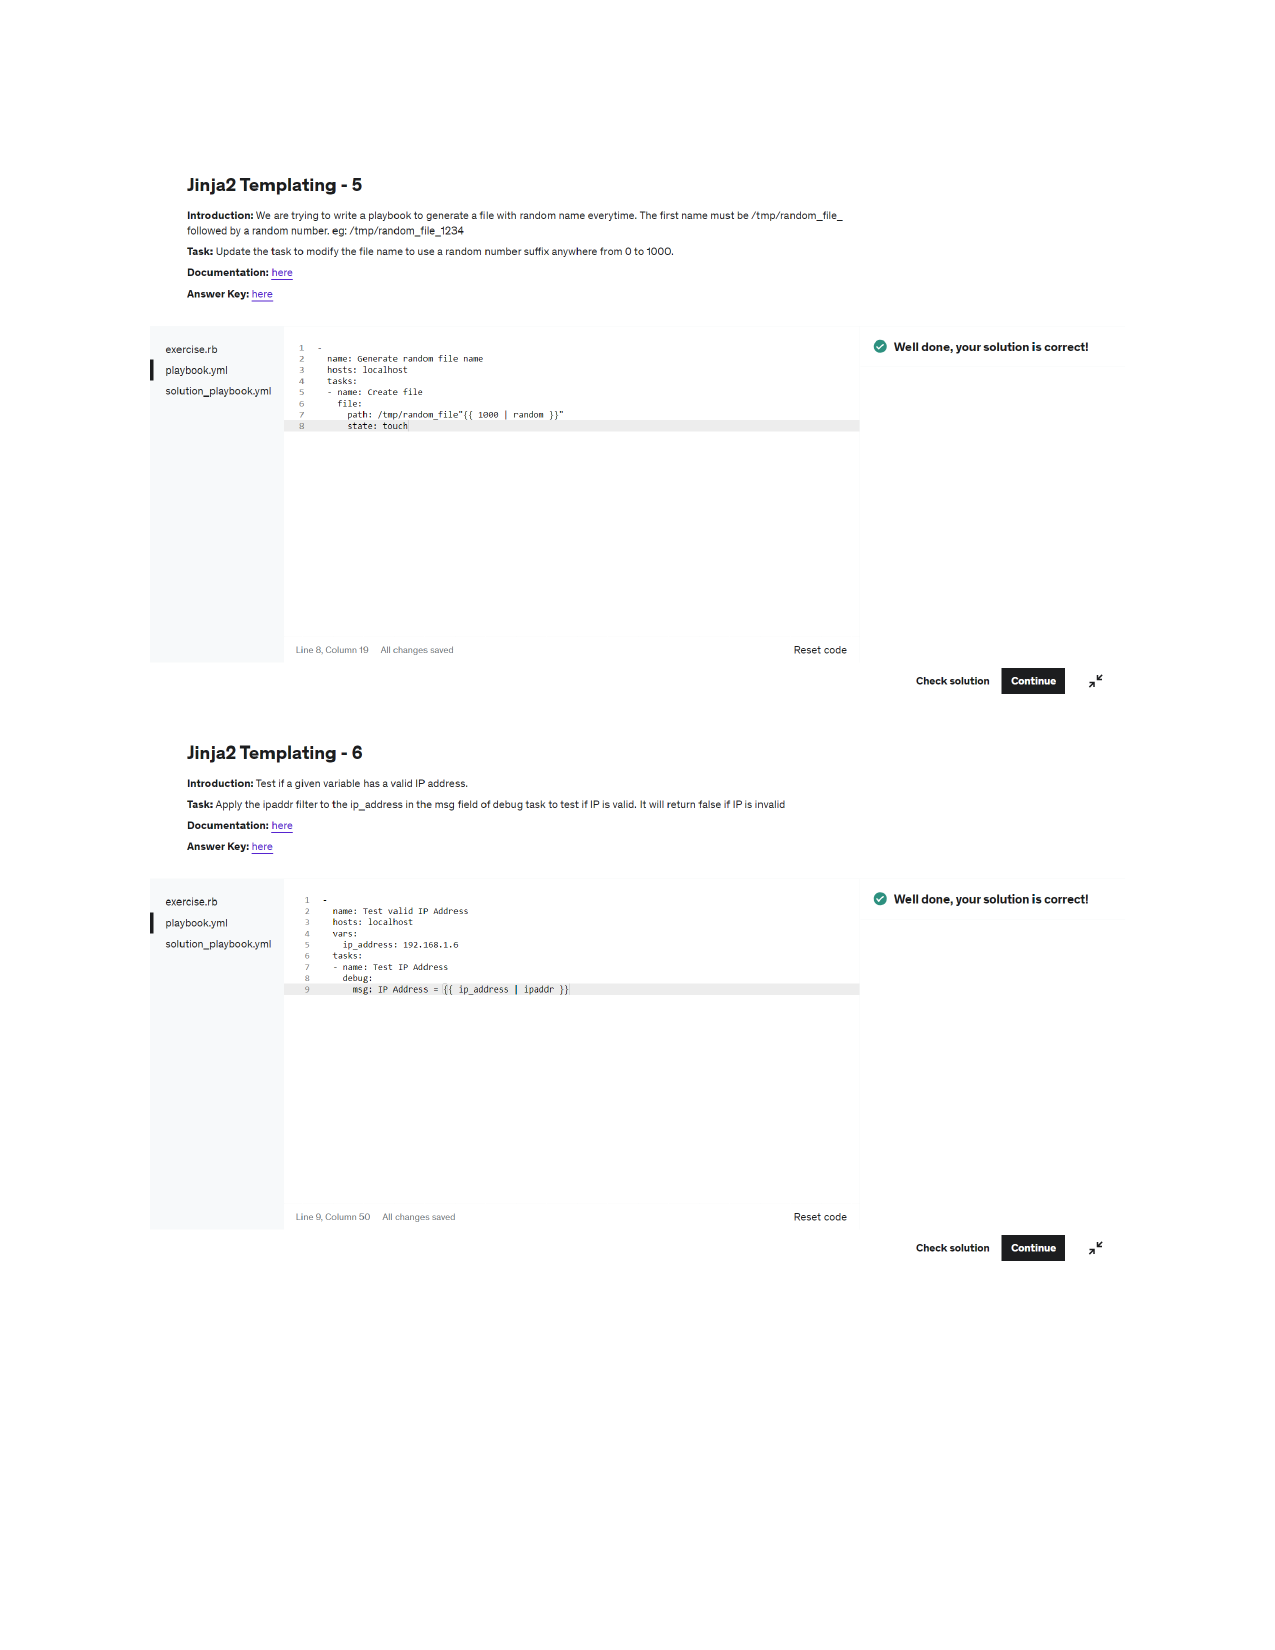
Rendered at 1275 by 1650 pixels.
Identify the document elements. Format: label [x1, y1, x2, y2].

picture [150, 717, 1125, 1266]
picture [150, 150, 1125, 699]
